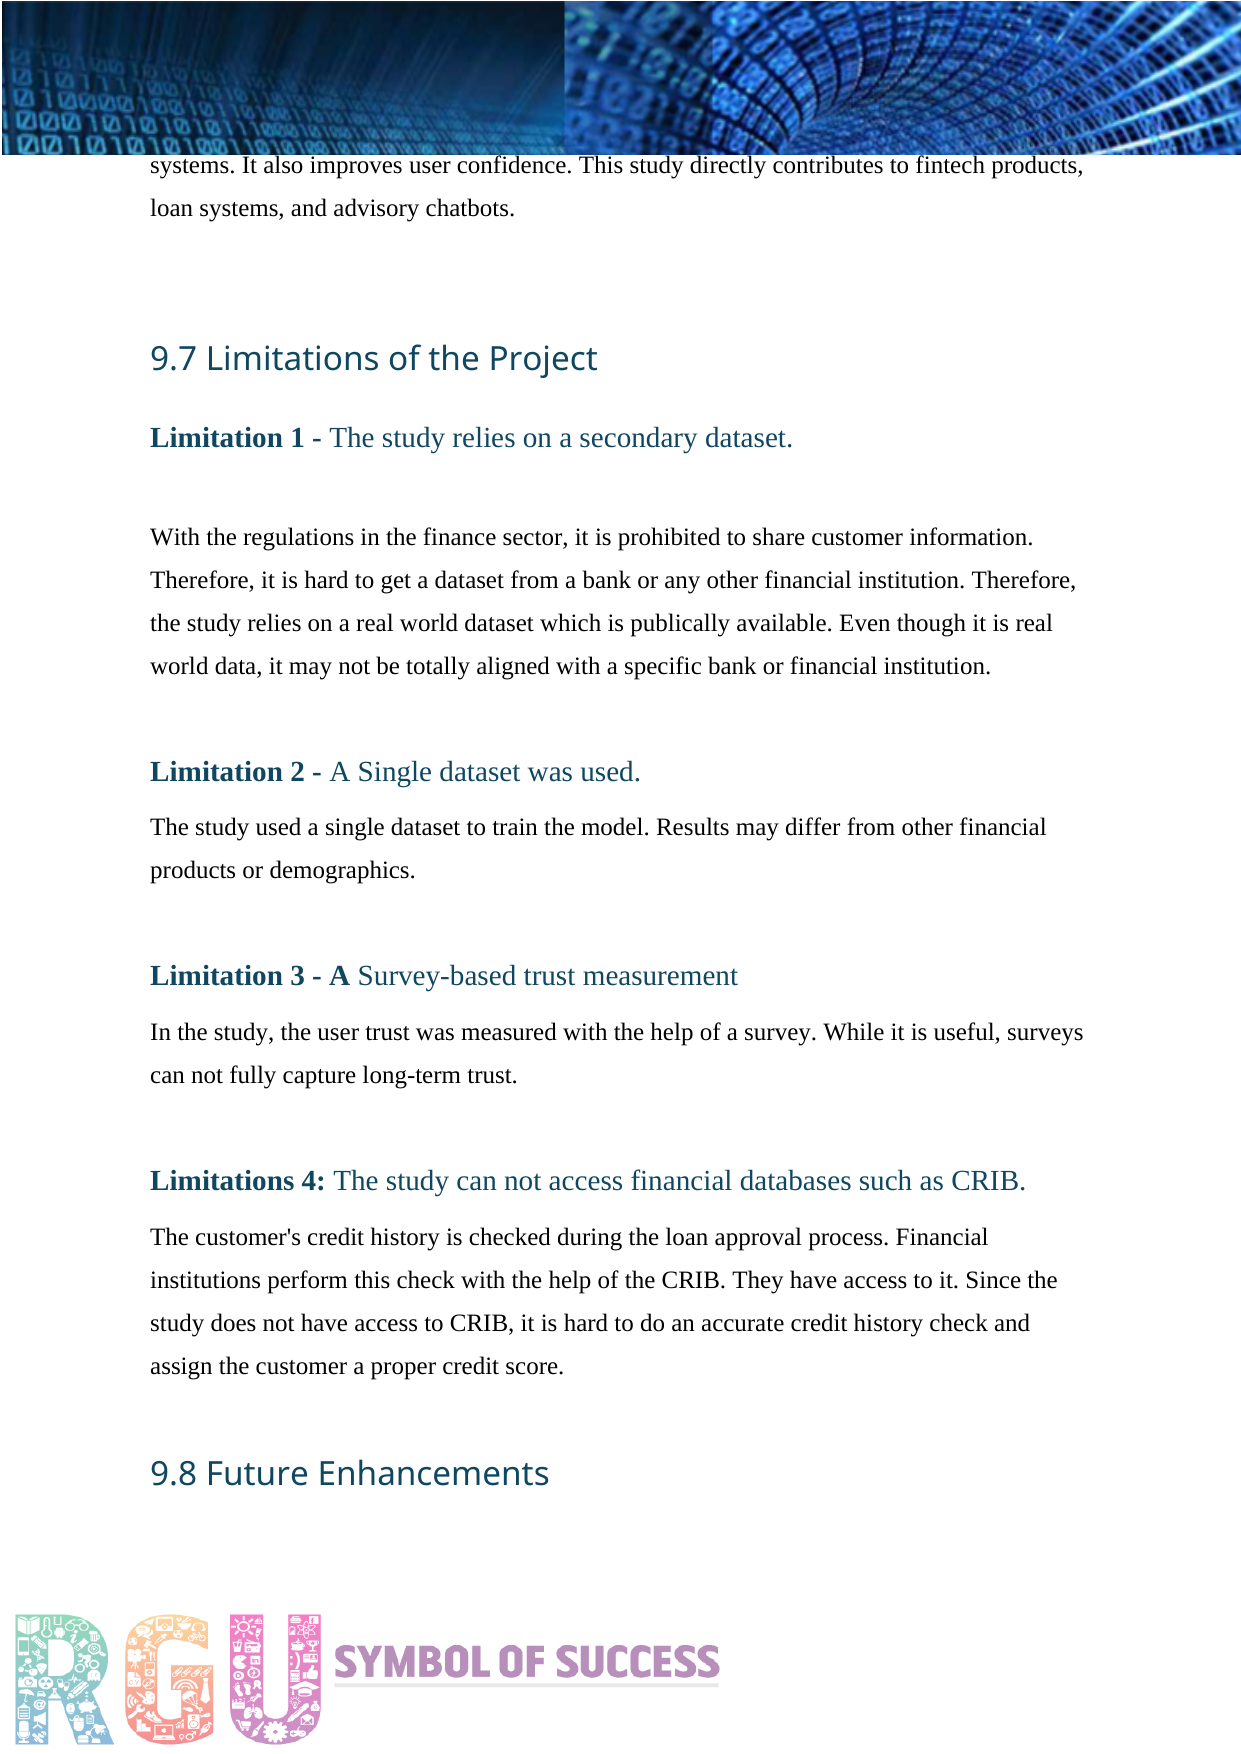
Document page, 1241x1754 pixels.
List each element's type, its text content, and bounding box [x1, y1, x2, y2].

subtitle Limitation 1 - The study relies on a secondary dataset. [150, 420, 1090, 453]
subtitle Trust survey storage [1, 1603, 733, 1754]
text The study used a single dataset to train the model. Results may differ from other financial products or demographics. [150, 812, 1090, 884]
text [150, 150, 1090, 222]
text With the regulations in the finance sector, it is prohibited to share customer information. Therefore, it is hard to get a dataset from a bank or any other financial institution. Therefore, the study relies on a real world dataset which is publically available. Even though it is real world data, it may not be totally aligned with a specific bank or financial institution. [150, 522, 1090, 680]
subtitle 9.8 Future Enhancements [150, 1450, 1090, 1495]
subtitle 9.7 Limitations of the Project [150, 335, 1090, 380]
subtitle Limitations 4: The study can not access financial databases such as CRIB. [150, 1163, 1090, 1197]
text The customer's credit history is checked during the loan approval process. Financial institutions perform this check with the help of the CRIB. They have access to it. Since the study does not have access to CRIB, it is hard to do an accurate credit history check and assign the customer a proper credit score. [150, 1222, 1090, 1380]
subtitle Limitation 2 - A Single dataset was used. [150, 754, 1090, 787]
picture [2, 1, 1241, 155]
text In the study, the user trust was measured with the help of a survey. While it is useful, surveys can not fully capture long-term trust. [150, 1017, 1090, 1089]
subtitle Limitation 3 - A Survey-based trust measurement [150, 958, 1090, 992]
